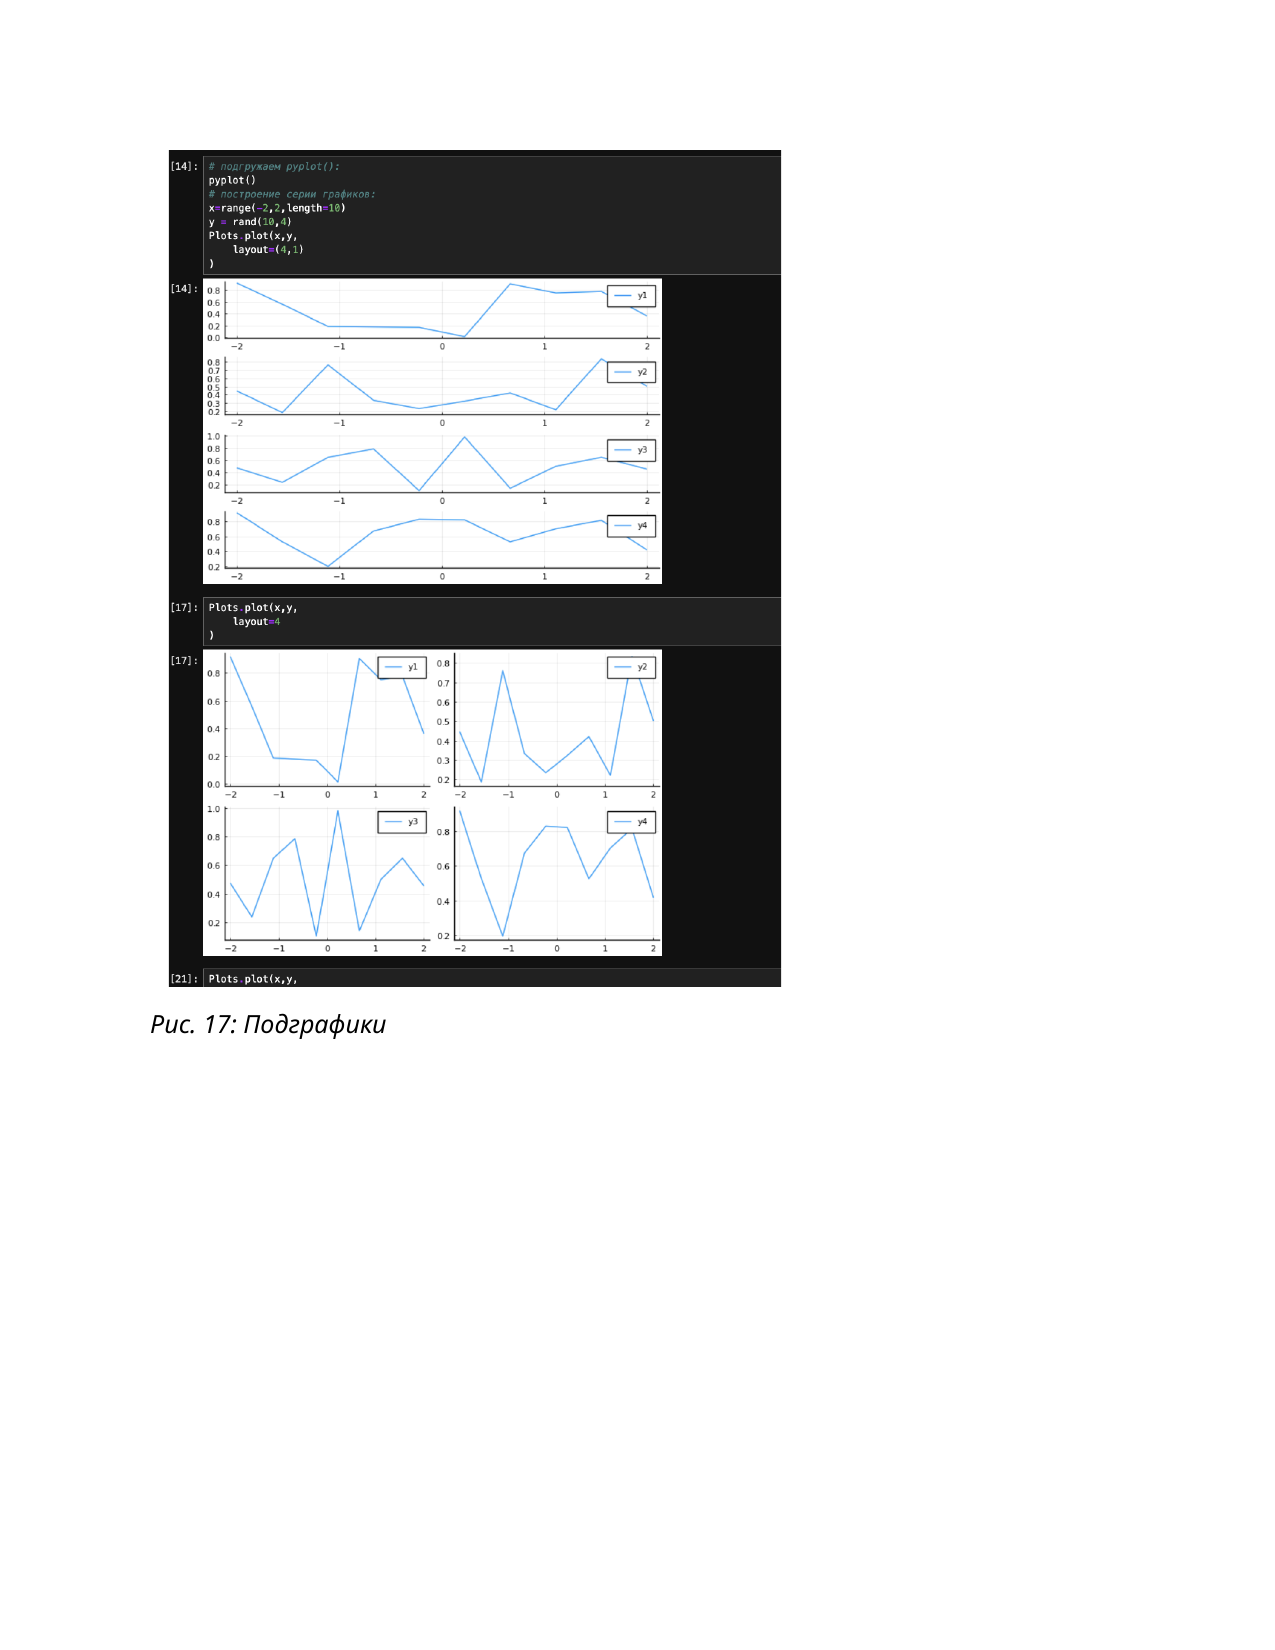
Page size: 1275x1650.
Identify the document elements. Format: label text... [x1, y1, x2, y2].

text Рис. 17: Подграфики [150, 1007, 1125, 1041]
picture [168, 150, 782, 987]
